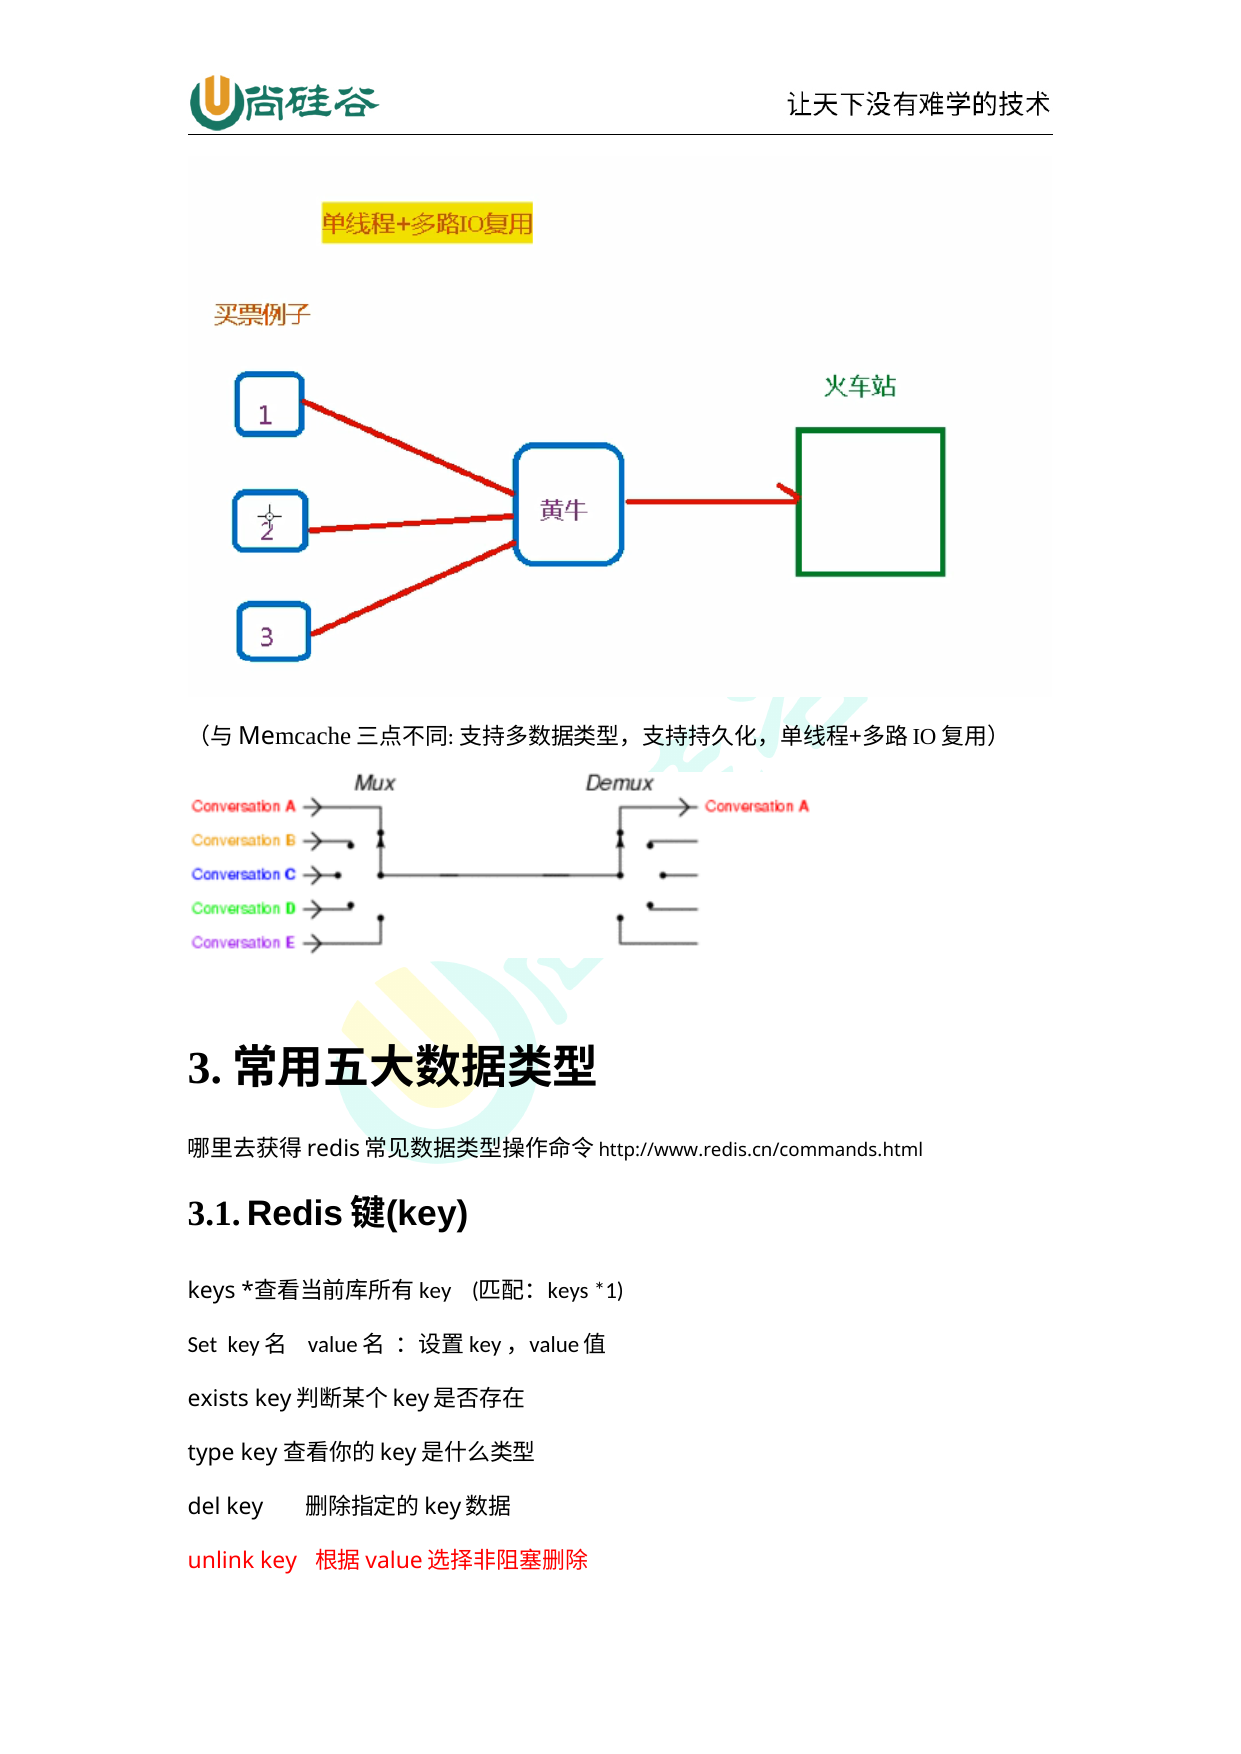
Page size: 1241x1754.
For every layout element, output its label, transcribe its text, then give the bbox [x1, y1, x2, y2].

text keys *查看当前库所有key (匹配：keys *1) [187, 1272, 1053, 1305]
text unlink key 根据value选择非阻塞删除 [187, 1542, 1053, 1576]
list 常用五大数据类型 [187, 1030, 1053, 1097]
text Set key名 value名 ：设置key ，value值 [187, 1326, 1053, 1359]
picture [187, 73, 1053, 132]
text （与Memcache三点不同: 支持多数据类型，支持持久化，单线程+多路IO复用） [187, 717, 1053, 751]
text del key 删除指定的key数据 [187, 1488, 1053, 1522]
text exists key判断某个key是否存在 [187, 1380, 1053, 1413]
text type key 查看你的key是什么类型 [187, 1434, 1053, 1467]
picture [187, 772, 813, 958]
text 哪里去获得redis常见数据类型操作命令http://www.redis.cn/commands.html [187, 1130, 1053, 1163]
picture [187, 156, 1053, 697]
list Redis键(key) [187, 1184, 1053, 1235]
